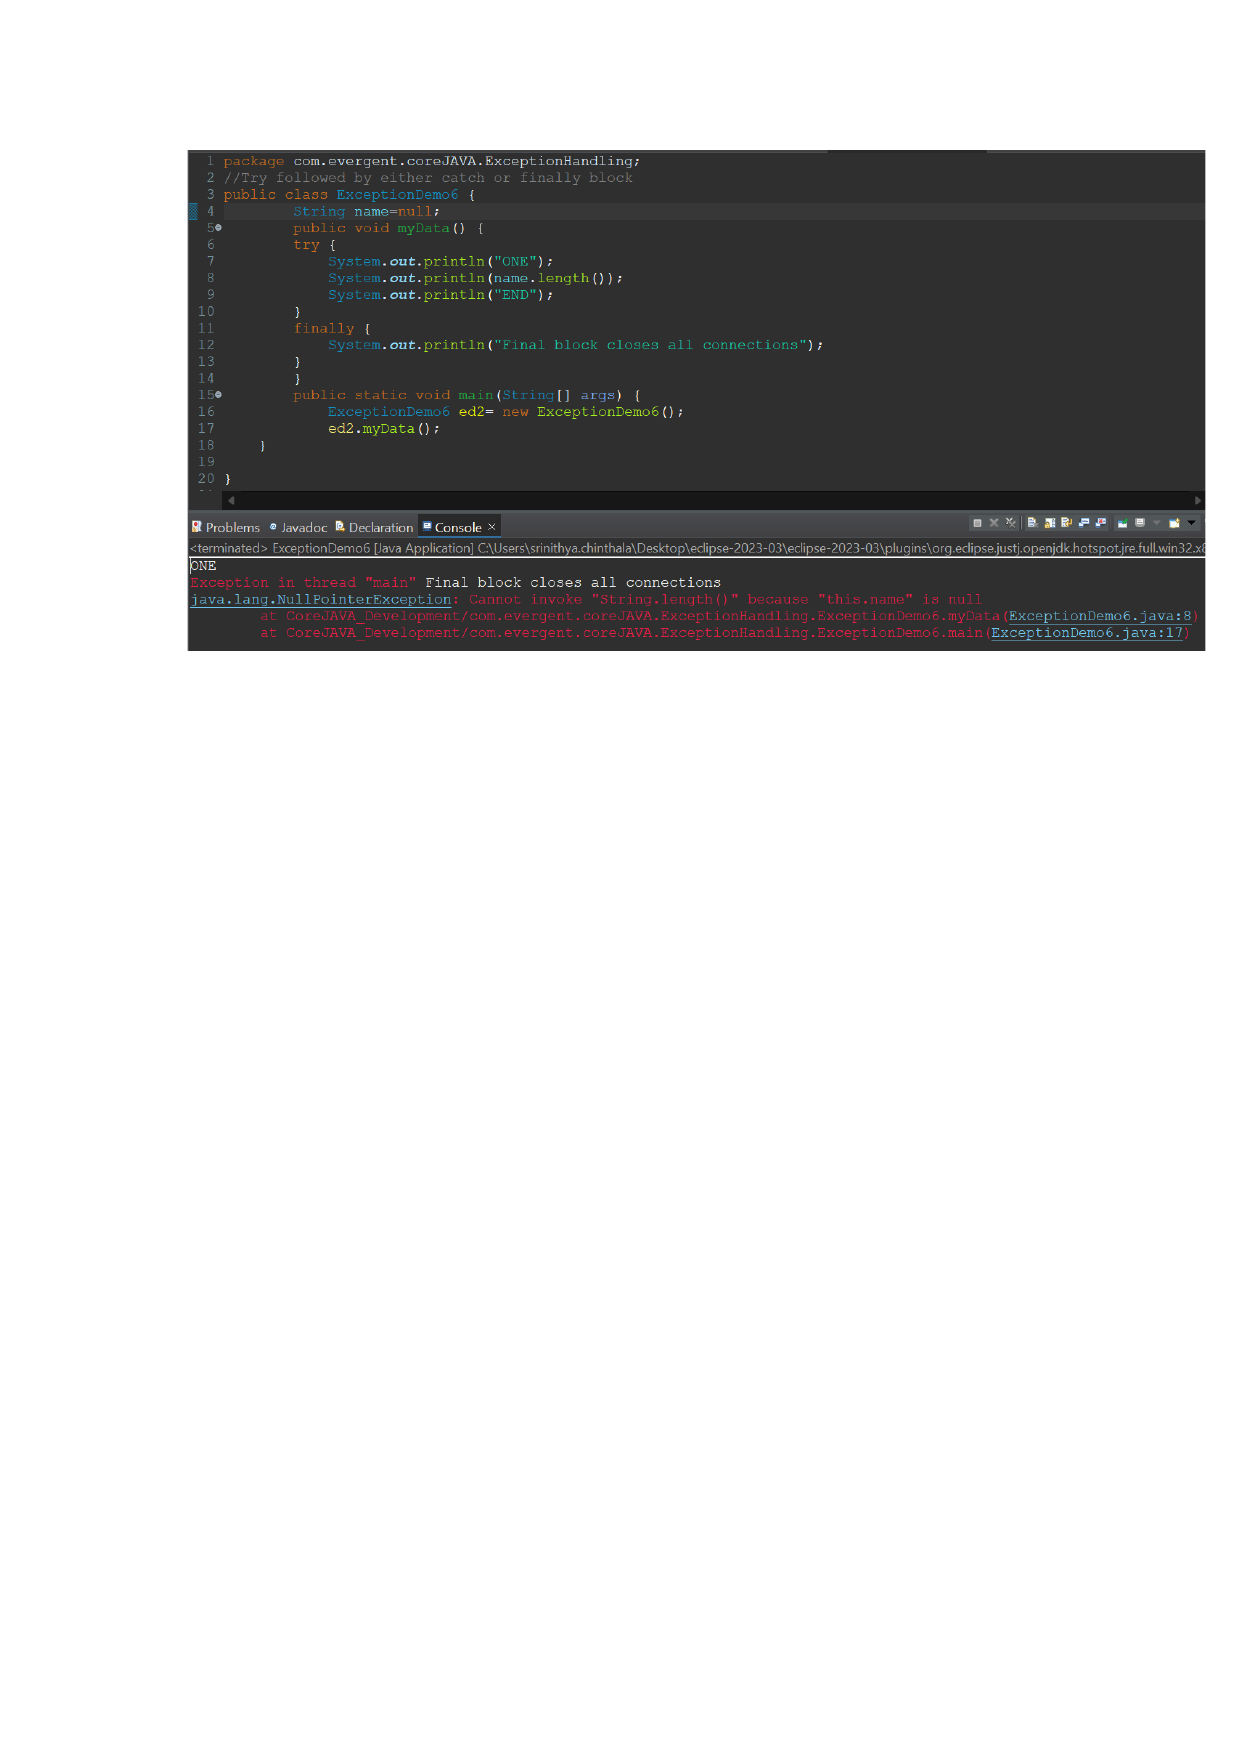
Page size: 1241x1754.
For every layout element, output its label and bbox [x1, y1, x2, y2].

picture [187, 150, 1206, 651]
